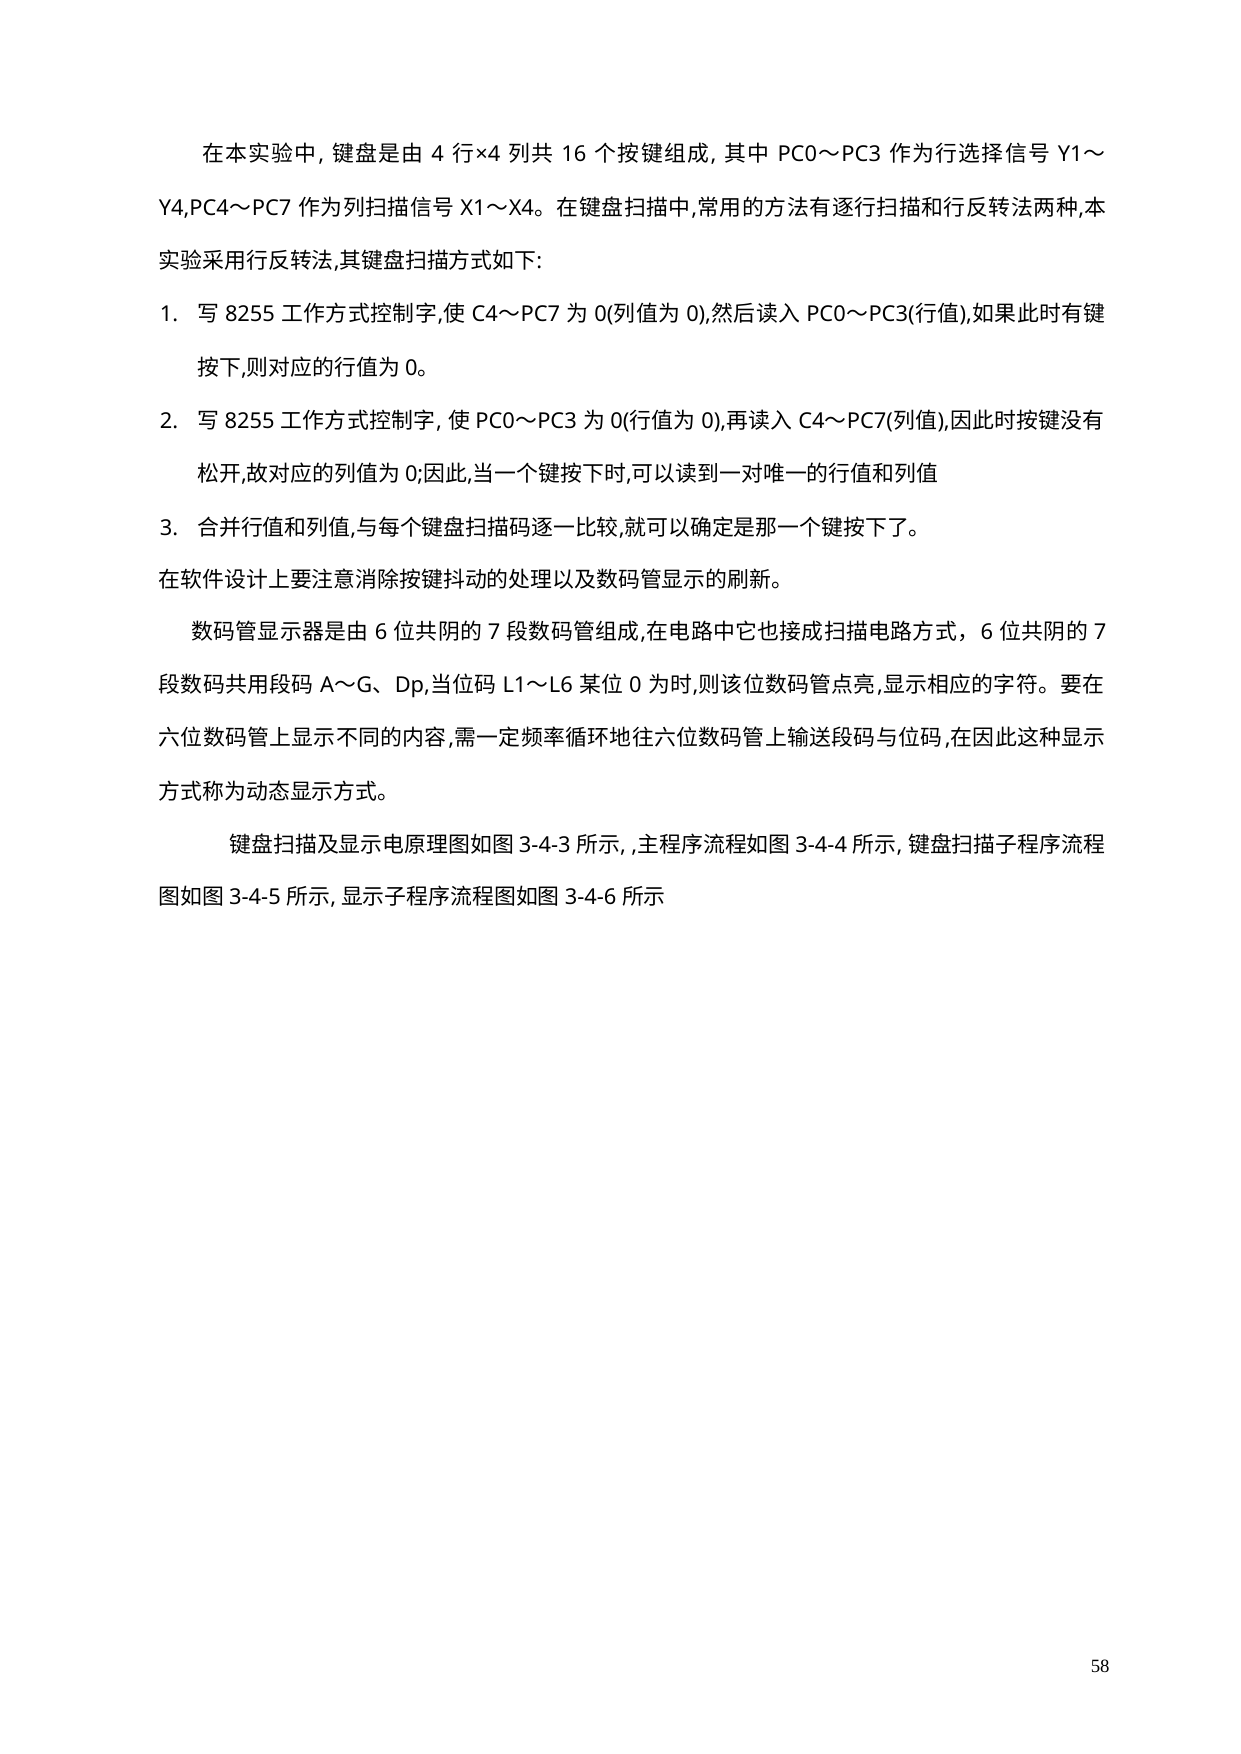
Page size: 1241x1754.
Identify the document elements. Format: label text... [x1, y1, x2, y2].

text 数码管显示器是由 6 位共阴的 7 段数码管组成,在电路中它也接成扫描电路方式，6 位共阴的 7 段数码共用段码 A～G、Dp,当位码 L1～L6 某位 0 为时,则该位数码管点亮,显示相应的字符。要在六位数码管上显示不同的内容,需一定频率循环地往六位数码管上输送段码与位码,在因此这种显示方式称为动态显示方式。 [158, 614, 1106, 805]
list 写 8255 工作方式控制字, 使 PC0～PC3 为 0(行值为 0),再读入 C4～PC7(列值),因此时按键没有松开,故对应的列值为 0;因此,当一个键按下时,可以读到一对唯一的行值和列值 [159, 403, 1106, 488]
text 图如图 3-4-5 所示, 显示子程序流程图如图 3-4-6 所示 [158, 879, 1106, 911]
list 合并行值和列值,与每个键盘扫描码逐一比较,就可以确定是那一个键按下了。 [159, 510, 1106, 542]
list 写 8255 工作方式控制字,使 C4～PC7 为 0(列值为 0),然后读入 PC0～PC3(行值),如果此时有键按下,则对应的行值为 0。 [159, 296, 1106, 381]
text 在软件设计上要注意消除按键抖动的处理以及数码管显示的刷新。 [158, 562, 1106, 594]
text 键盘扫描及显示电原理图如图 3-4-3 所示, ,主程序流程如图 3-4-4 所示, 键盘扫描子程序流程 [159, 827, 1105, 859]
text 在本实验中, 键盘是由 4 行×4 列共 16 个按键组成, 其中 PC0～PC3 作为行选择信号 Y1～ Y4,PC4～PC7 作为列扫描信号 X1～X4。在键盘扫描中,常用的方法有逐行扫描和行反转法两种,本实验采用行反转法,其键盘扫描方式如下: [158, 136, 1106, 274]
